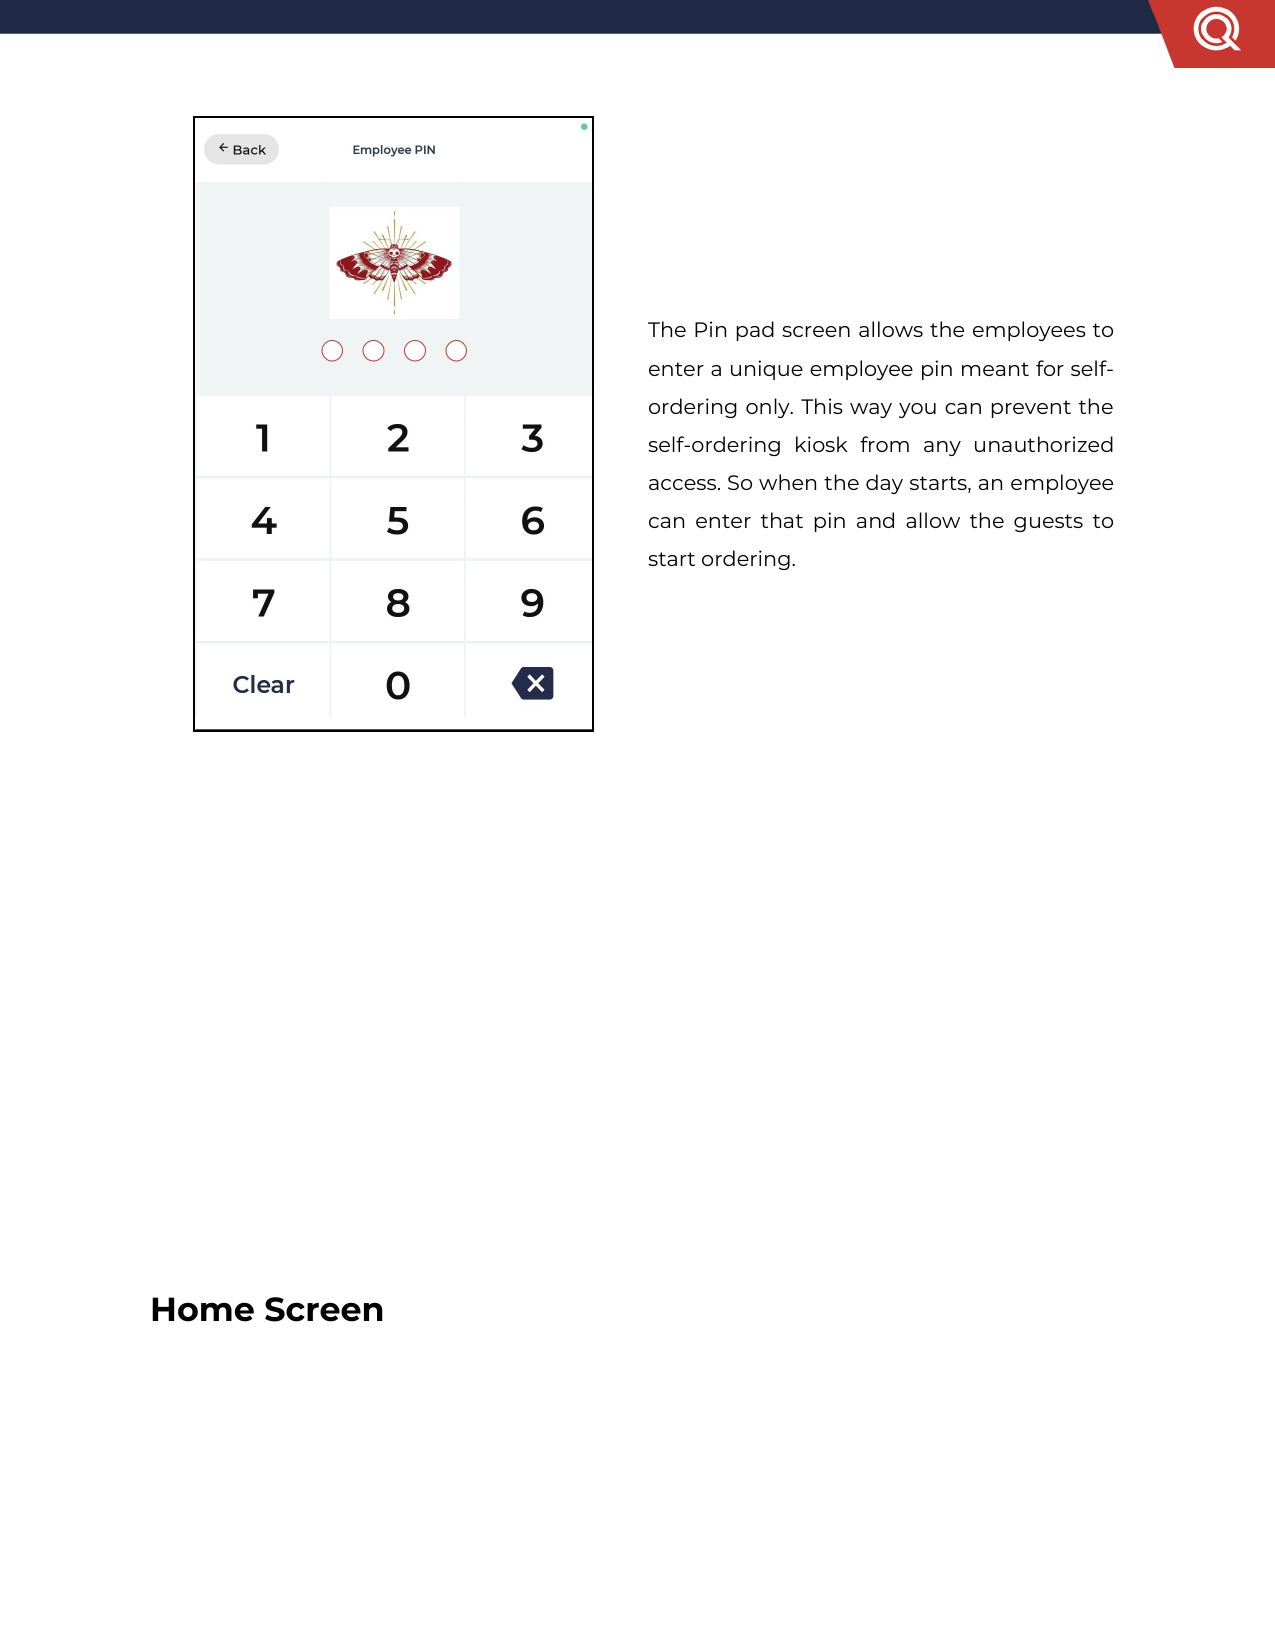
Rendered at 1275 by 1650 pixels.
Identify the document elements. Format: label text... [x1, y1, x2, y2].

picture [195, 118, 592, 730]
subtitle Home Screen [150, 1289, 1125, 1330]
table_header The Pin pad screen allows the employees to enter a unique employee pin meant for self-ordering only. This way you can prevent the self-ordering kiosk from any unauthorized access. So when the day starts, an employee can enter that pin and allow the guests to start ordering. [638, 105, 1125, 755]
table_header [150, 105, 637, 755]
picture [0, 0, 1275, 68]
